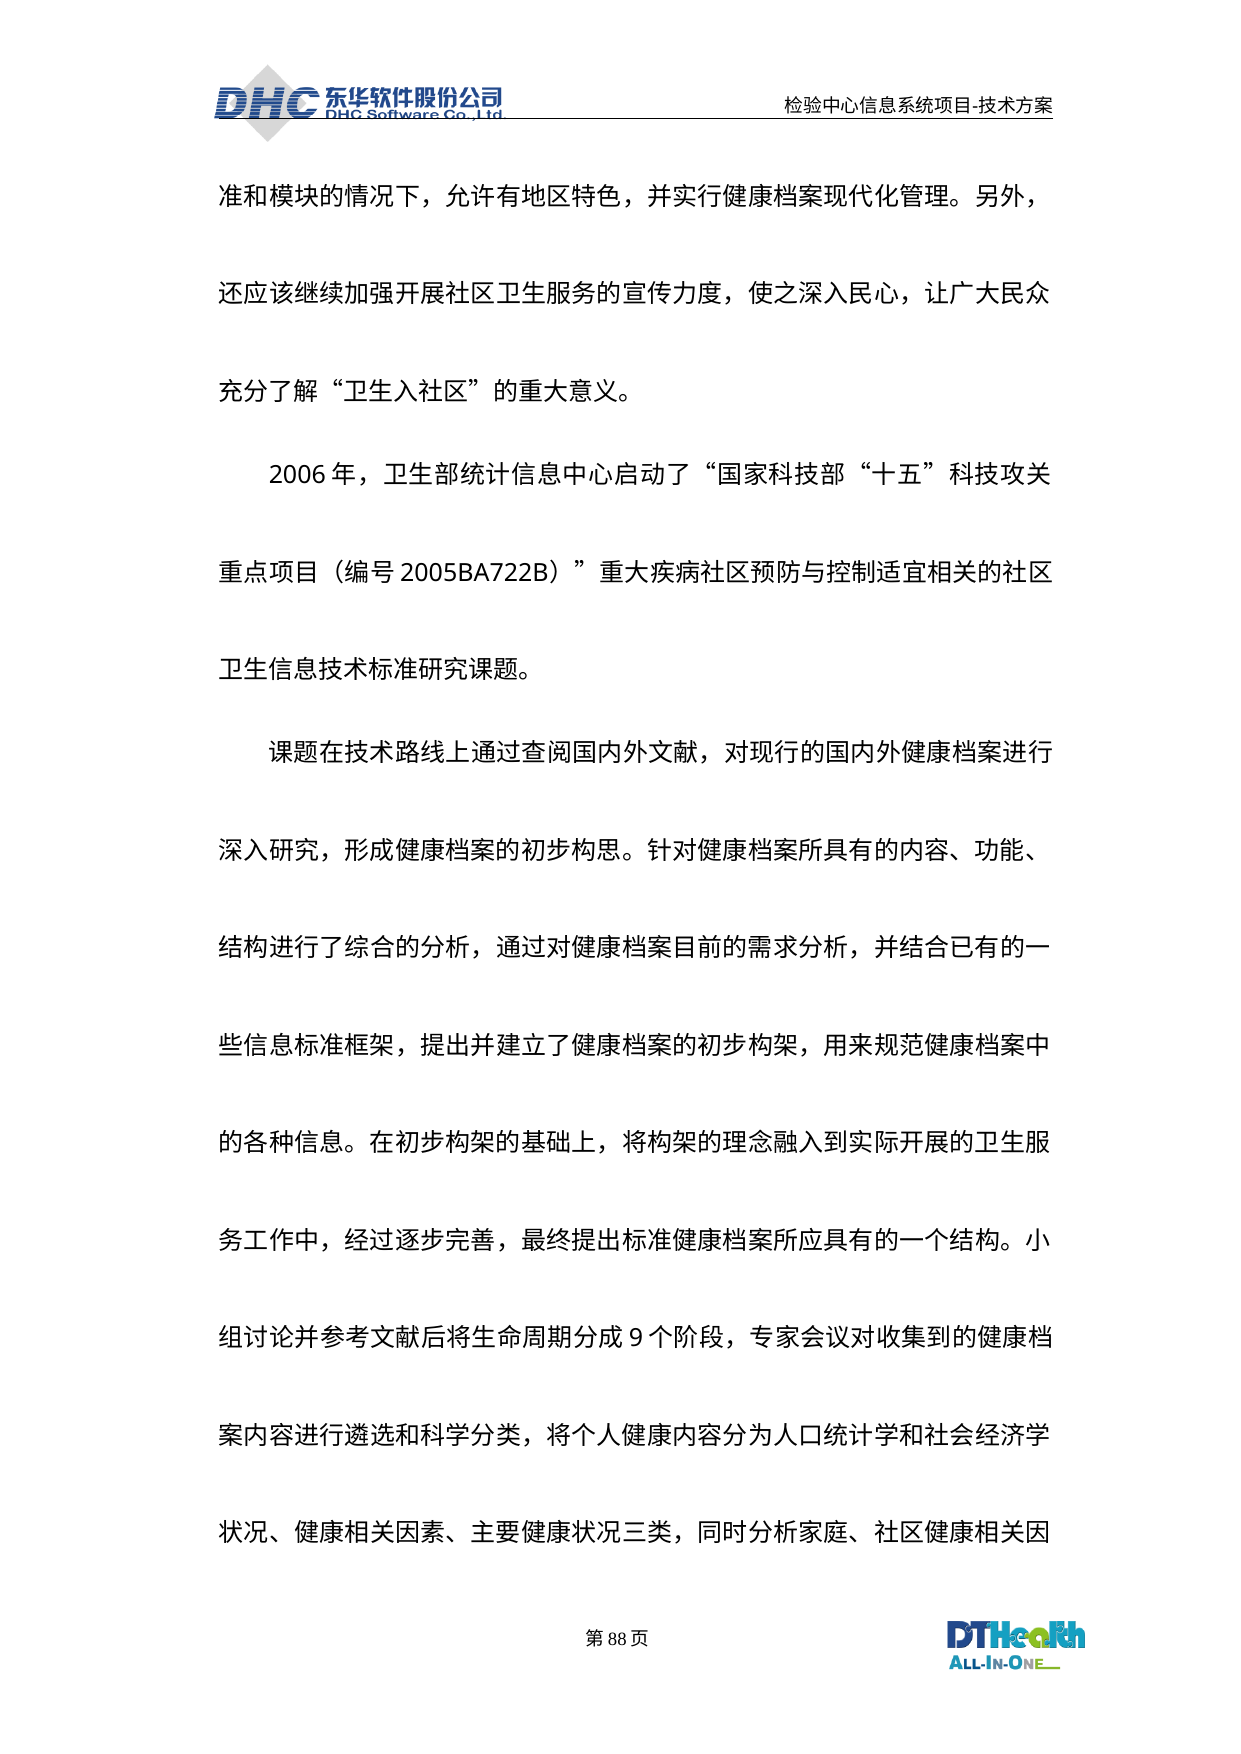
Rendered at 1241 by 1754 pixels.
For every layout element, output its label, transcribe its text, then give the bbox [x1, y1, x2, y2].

picture [947, 1653, 1061, 1670]
text 2006年，卫生部统计信息中心启动了“国家科技部“十五”科技攻关重点项目（编号2005BA722B）”重大疾病社区预防与控制适宜相关的社区卫生信息技术标准研究课题。 [218, 440, 1053, 700]
picture [947, 1621, 1085, 1648]
picture [214, 64, 506, 142]
